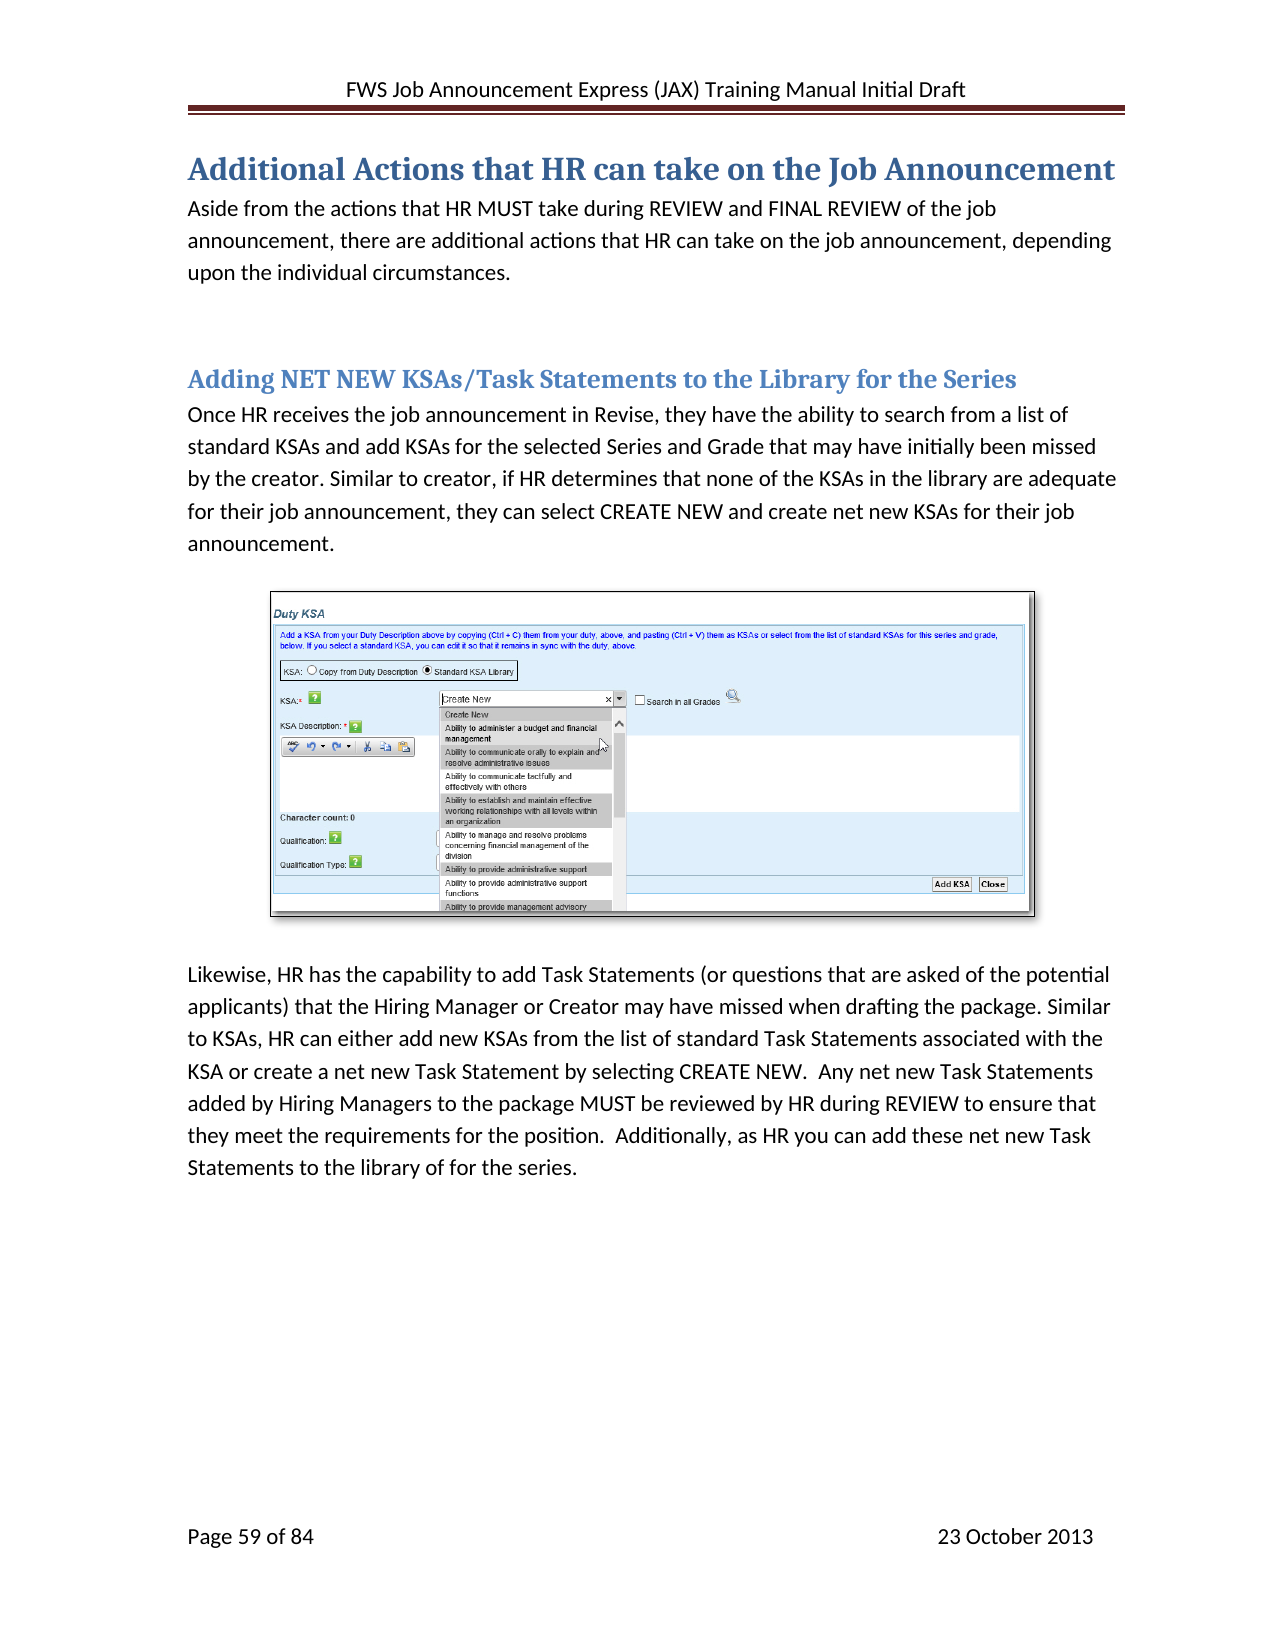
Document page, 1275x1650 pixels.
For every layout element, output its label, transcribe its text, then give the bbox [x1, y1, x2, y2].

text Likewise, HR has the capability to add Task Statements (or questions that are asked of the potential applicants) that the Hiring Manager or Creator may have missed when drafting the package. Similar to KSAs, HR can either add new KSAs from the list of standard Task Statements associated with the KSA or create a net new Task Statement by selecting CREATE NEW. Any net new Task Statements added by Hiring Managers to the package MUST be reviewed by HR during REVIEW to ensure that they meet the requirements for the position. Additionally, as HR you can add these net new Task Statements to the library of for the series. [187, 960, 1125, 1181]
picture [271, 592, 1034, 916]
text Aside from the actions that HR MUST take during REVIEW and FINAL REVIEW of the job announcement, there are additional actions that HR can take on the job announcement, depending upon the individual circumstances. [187, 194, 1125, 286]
text Once HR receives the job announcement in Revise, they have the ability to search from a list of standard KSAs and add KSAs for the selected Series and Grade that may have initially been missed by the creator. Similar to creator, if HR determines that none of the KSAs in the library are adequate for their job announcement, they can select CREATE NEW and create net new KSAs for their job announcement. [187, 400, 1125, 557]
subtitle Additional Actions that HR can take on the Job Announcement [187, 150, 1125, 188]
subtitle Adding NET NEW KSAs/Task Statements to the Library for the Series [187, 364, 1125, 396]
